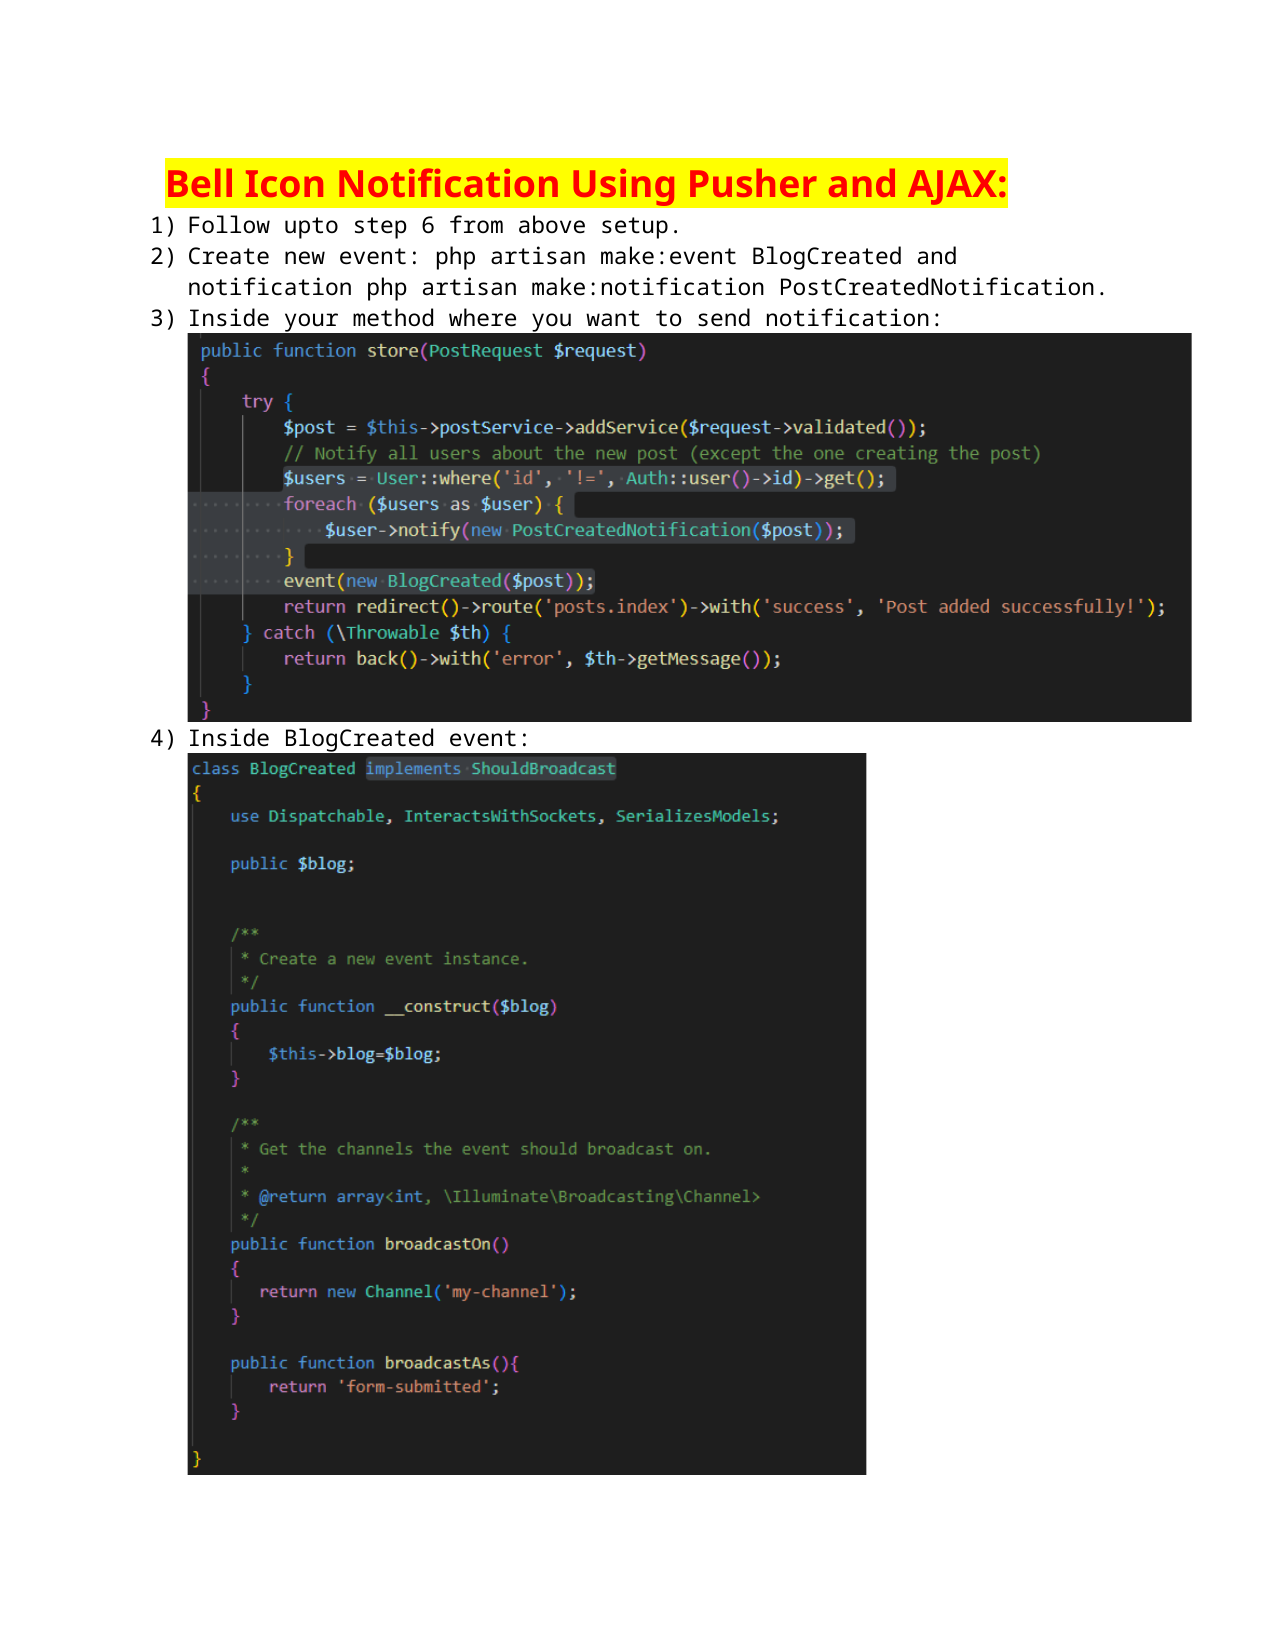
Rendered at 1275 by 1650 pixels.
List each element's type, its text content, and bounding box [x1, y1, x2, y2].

list Follow upto step 6 from above setup. [150, 208, 1125, 240]
list Inside BlogCreated event: [150, 722, 1125, 753]
list Inside your method where you want to send notification: [150, 302, 1125, 333]
picture [187, 753, 867, 1475]
text Bell Icon Notification Using Pusher and AJAX: [164, 157, 1125, 208]
picture [187, 333, 1192, 722]
list Create new event: php artisan make:event BlogCreated and notification php artisan make:notification PostCreatedNotification. [150, 240, 1125, 302]
